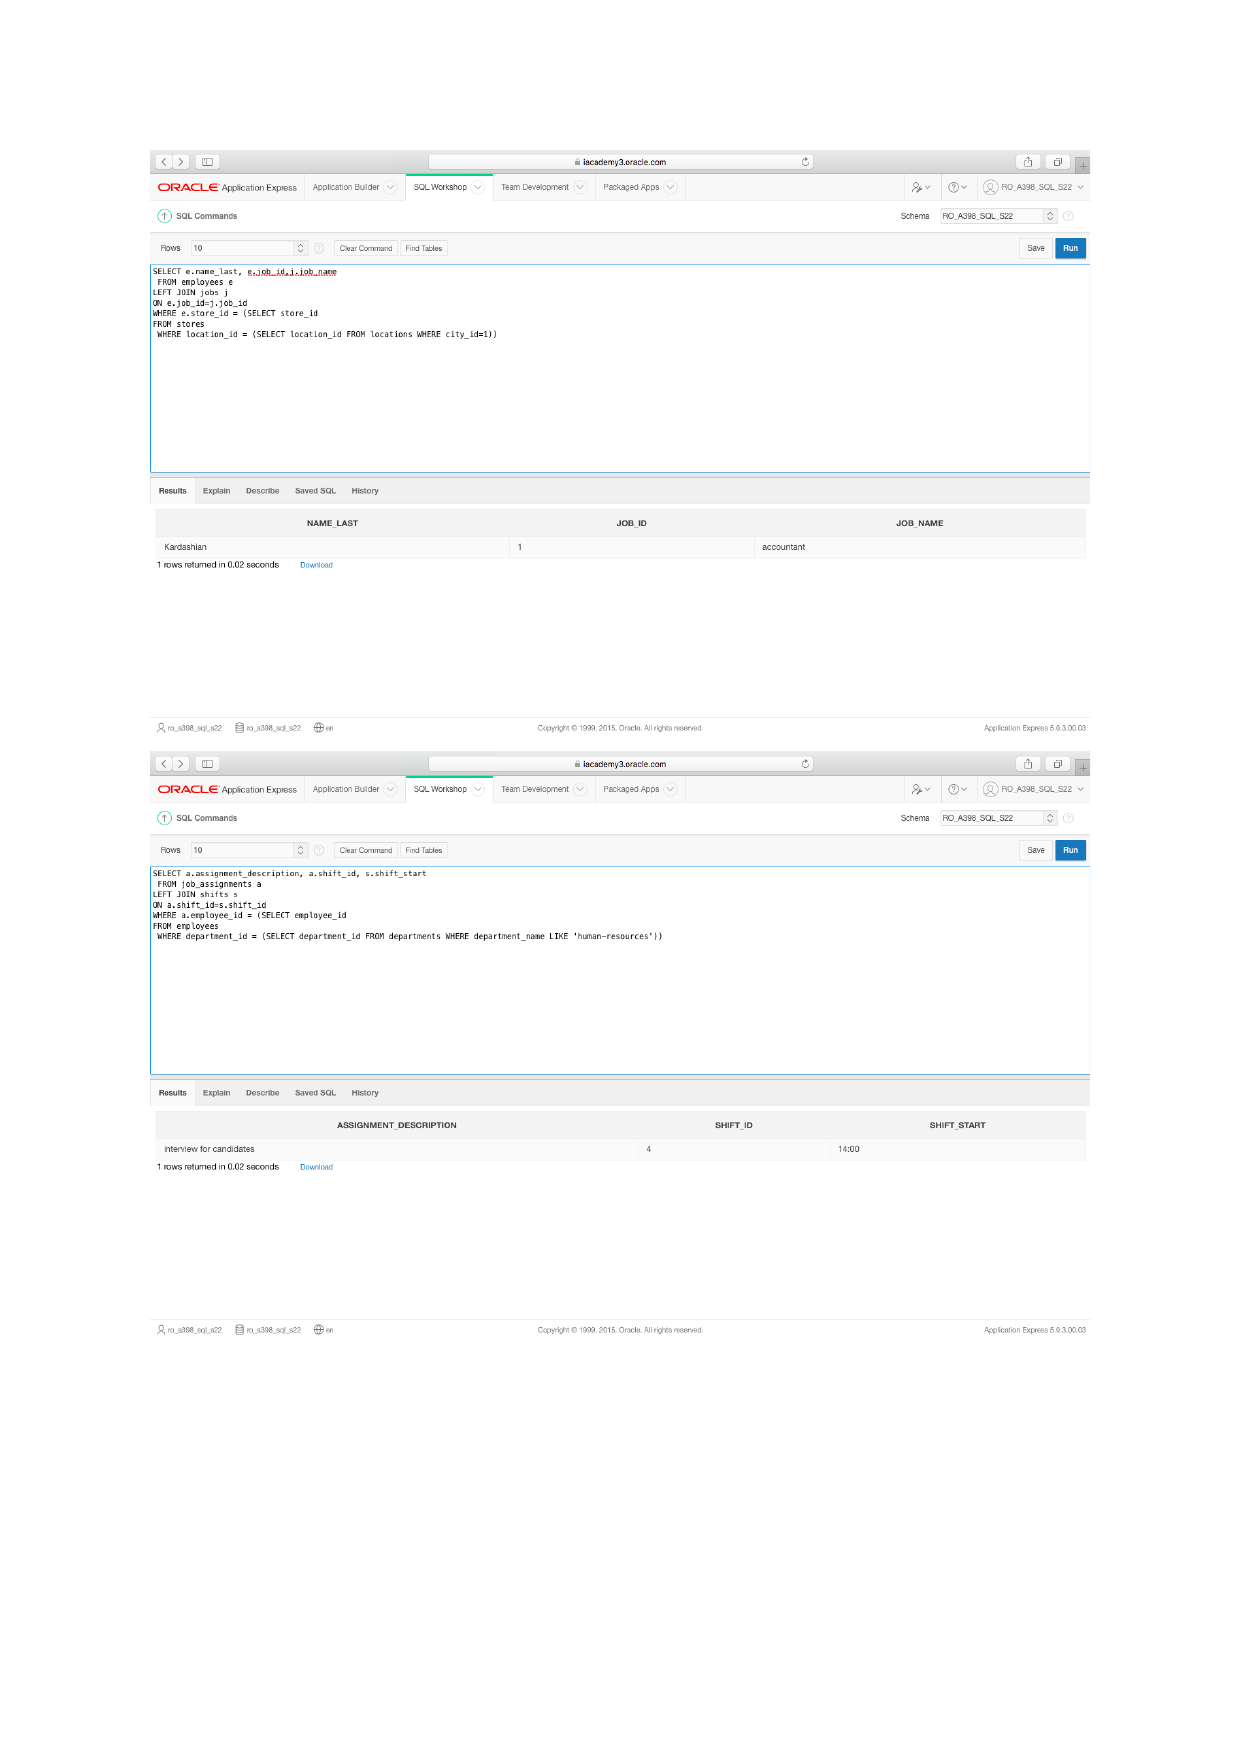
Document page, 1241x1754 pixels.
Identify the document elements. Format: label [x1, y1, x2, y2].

picture [150, 150, 1091, 738]
picture [150, 751, 1091, 1340]
